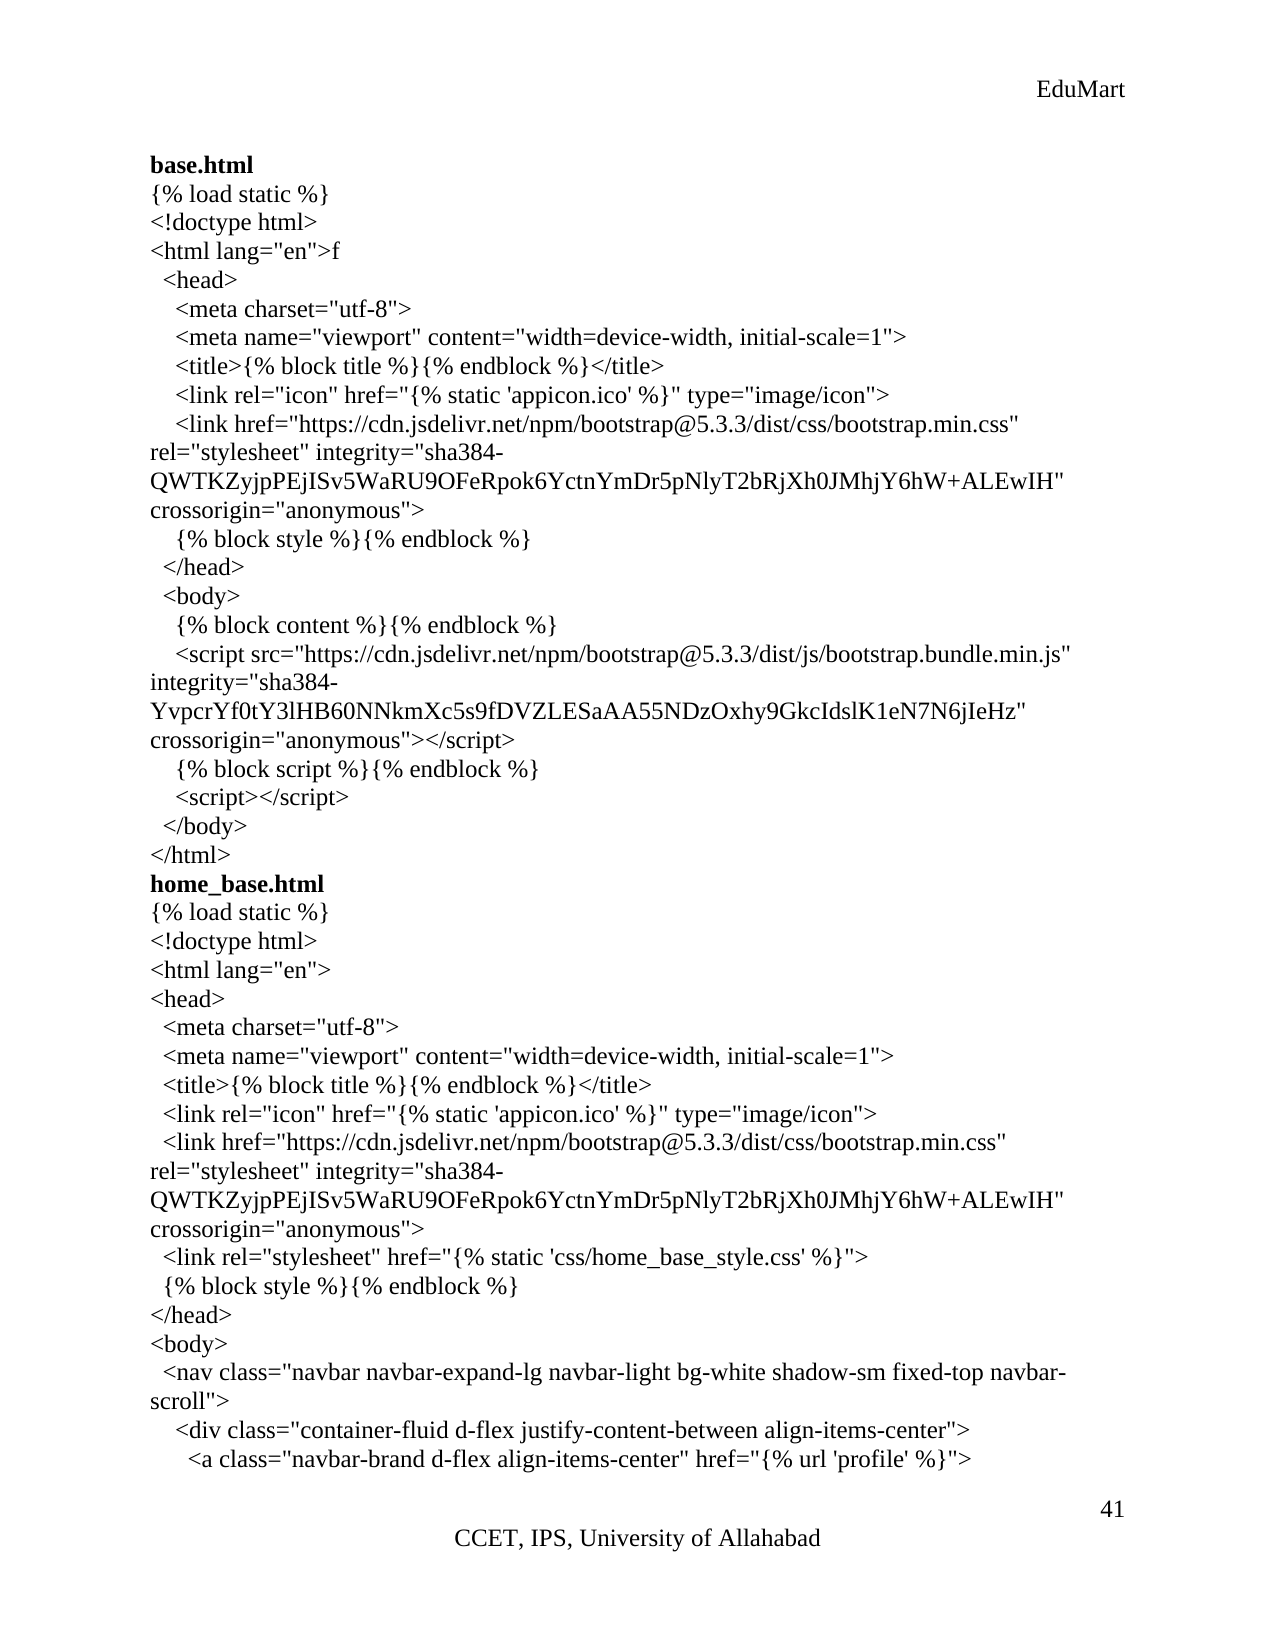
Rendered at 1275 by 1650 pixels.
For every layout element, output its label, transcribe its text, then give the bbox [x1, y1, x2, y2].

text <link rel="stylesheet" href="{% static 'css/home_base_style.css' %}"> [150, 1242, 1125, 1271]
text <title>{% block title %}{% endblock %}</title> [150, 351, 1125, 380]
text {% load static %} [150, 179, 1125, 207]
text <a class="navbar-brand d-flex align-items-center" href="{% url 'profile' %}"> [150, 1444, 1125, 1472]
text <link rel="icon" href="{% static 'appicon.ico' %}" type="image/icon"> [150, 1099, 1125, 1127]
text <head> [150, 265, 1125, 294]
text <div class="container-fluid d-flex justify-content-between align-items-center"> [150, 1415, 1125, 1444]
text </body> [150, 811, 1125, 840]
text base.html [150, 150, 1125, 179]
text <body> [150, 581, 1125, 610]
text <meta charset="utf-8"> [150, 1012, 1125, 1041]
text home_base.html [150, 869, 1125, 897]
text <nav class="navbar navbar-expand-lg navbar-light bg-white shadow-sm fixed-top navbar-scroll"> [150, 1357, 1125, 1415]
text <script src="https://cdn.jsdelivr.net/npm/bootstrap@5.3.3/dist/js/bootstrap.bundle.min.js" integrity="sha384-YvpcrYf0tY3lHB60NNkmXc5s9fDVZLESaAA55NDzOxhy9GkcIdslK1eN7N6jIeHz" crossorigin="anonymous"></script> [150, 639, 1125, 754]
text </head> [150, 552, 1125, 581]
text {% block style %}{% endblock %} [150, 524, 1125, 552]
text </html> [150, 840, 1125, 869]
text {% block style %}{% endblock %} [150, 1271, 1125, 1300]
text <!doctype html> [150, 926, 1125, 955]
text {% block script %}{% endblock %} [150, 754, 1125, 782]
text <script></script> [150, 782, 1125, 811]
text <html lang="en">f [150, 236, 1125, 265]
text <!doctype html> [150, 207, 1125, 236]
text <link rel="icon" href="{% static 'appicon.ico' %}" type="image/icon"> [150, 380, 1125, 409]
text {% block content %}{% endblock %} [150, 610, 1125, 639]
text <html lang="en"> [150, 955, 1125, 984]
text <title>{% block title %}{% endblock %}</title> [150, 1070, 1125, 1099]
text <head> [150, 984, 1125, 1012]
text </head> [150, 1300, 1125, 1329]
text <meta name="viewport" content="width=device-width, initial-scale=1"> [150, 1041, 1125, 1070]
text <meta name="viewport" content="width=device-width, initial-scale=1"> [150, 322, 1125, 351]
text {% load static %} [150, 897, 1125, 926]
text <link href="https://cdn.jsdelivr.net/npm/bootstrap@5.3.3/dist/css/bootstrap.min.css" rel="stylesheet" integrity="sha384-QWTKZyjpPEjISv5WaRU9OFeRpok6YctnYmDr5pNlyT2bRjXh0JMhjY6hW+ALEwIH" crossorigin="anonymous"> [150, 1127, 1125, 1242]
text <meta charset="utf-8"> [150, 294, 1125, 322]
text <body> [150, 1329, 1125, 1357]
text <link href="https://cdn.jsdelivr.net/npm/bootstrap@5.3.3/dist/css/bootstrap.min.css" rel="stylesheet" integrity="sha384-QWTKZyjpPEjISv5WaRU9OFeRpok6YctnYmDr5pNlyT2bRjXh0JMhjY6hW+ALEwIH" crossorigin="anonymous"> [150, 409, 1125, 524]
